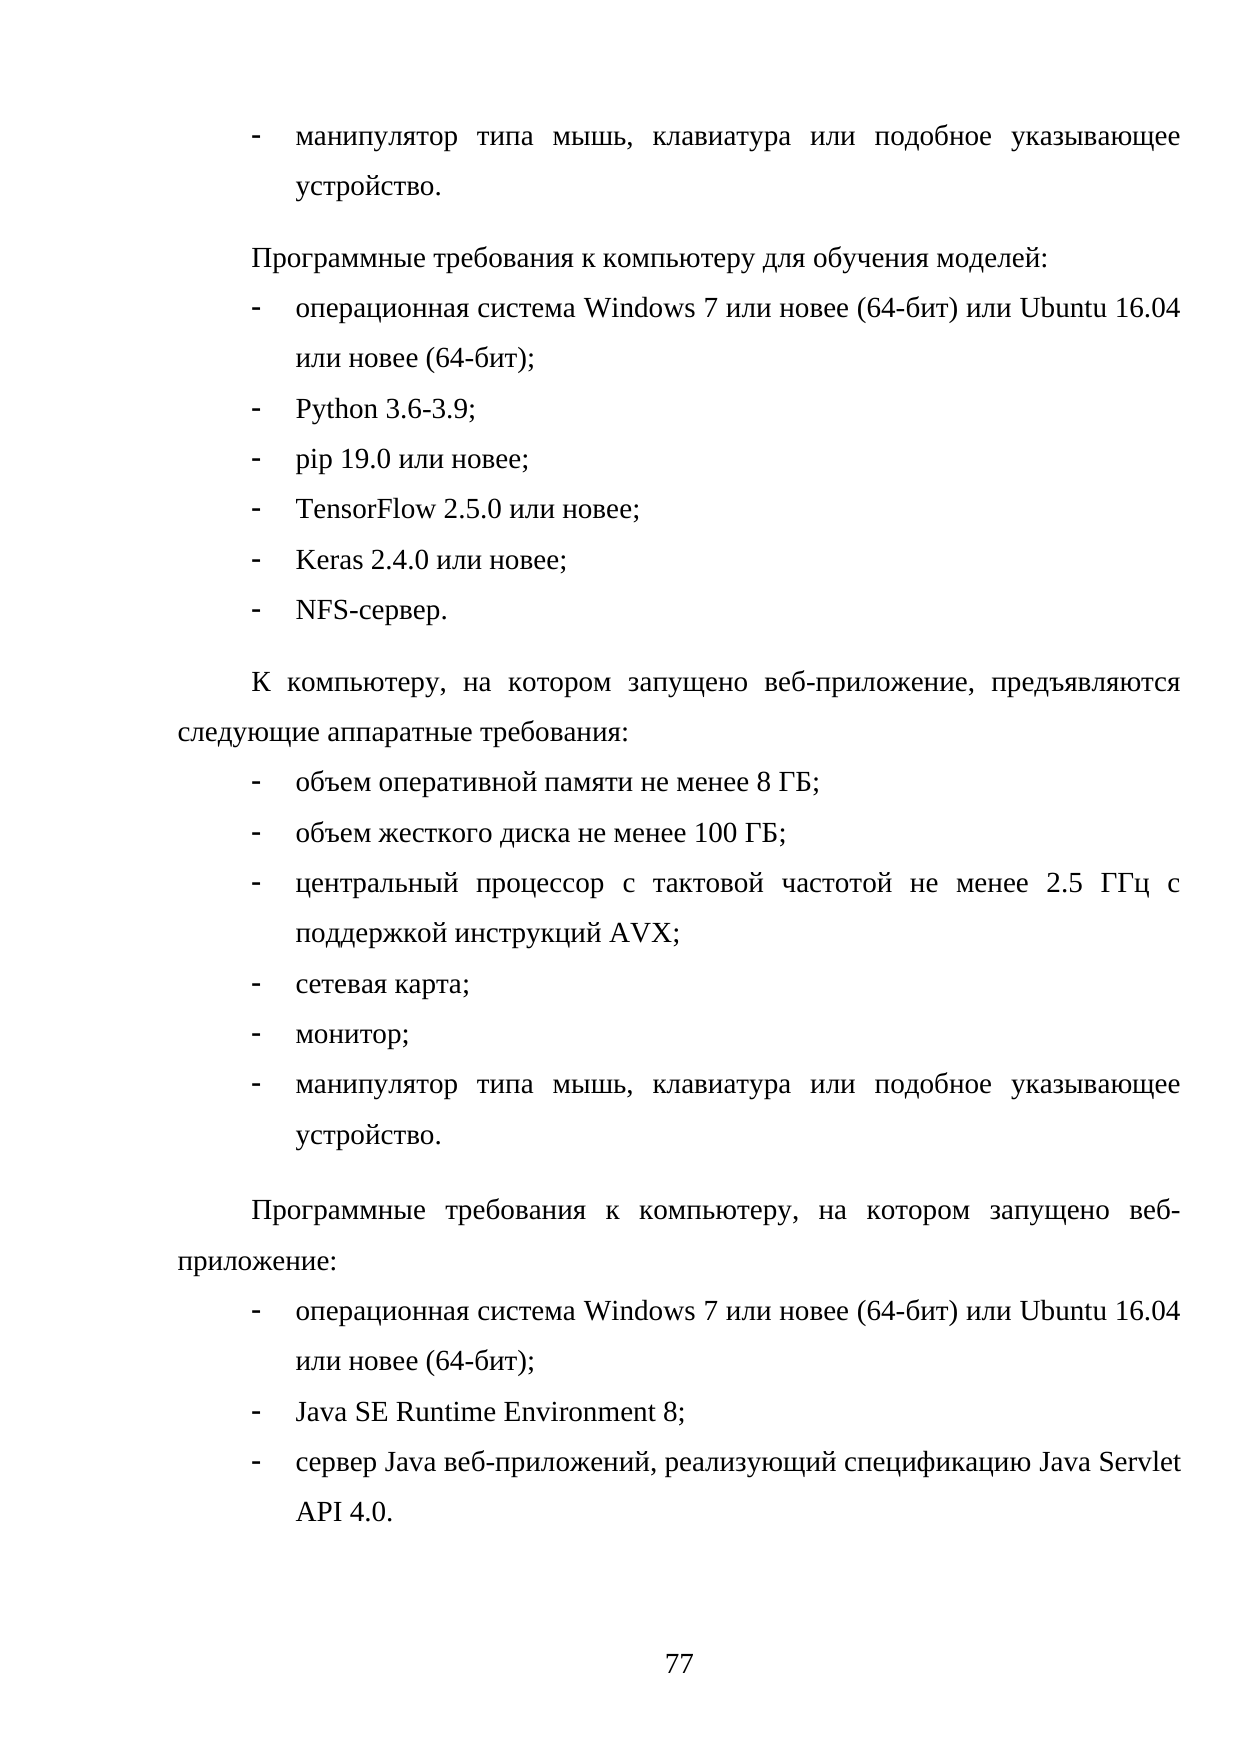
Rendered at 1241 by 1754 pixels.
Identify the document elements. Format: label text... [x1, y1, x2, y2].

list объем жесткого диска не менее 100 ГБ; [251, 815, 1181, 848]
text К компьютеру, на котором запущено веб-приложение, предъявляются следующие аппаратные требования: [177, 664, 1181, 747]
list сетевая карта; [251, 966, 1181, 999]
list операционная система Windows 7 или новее (64-бит) или Ubuntu 16.04 или новее (64-бит); [251, 1293, 1181, 1377]
list манипулятор типа мышь, клавиатура или подобное указывающее устройство. [251, 1067, 1181, 1151]
list NFS-сервер. [251, 592, 1181, 626]
list Python 3.6-3.9; [251, 391, 1181, 424]
list Keras 2.4.0 или новее; [251, 542, 1181, 576]
list сервер Java веб-приложений, реализующий спецификацию Java Servlet API 4.0. [251, 1444, 1181, 1528]
list объем оперативной памяти не менее 8 ГБ; [251, 764, 1181, 798]
text Программные требования к компьютеру, на котором запущено веб-приложение: [177, 1192, 1181, 1276]
list Java SE Runtime Environment 8; [251, 1394, 1181, 1427]
list манипулятор типа мышь, клавиатура или подобное указывающее устройство. [251, 118, 1181, 202]
list центральный процессор с тактовой частотой не менее 2.5 ГГц с поддержкой инструкций AVX; [251, 865, 1181, 949]
list TensorFlow 2.5.0 или новее; [251, 492, 1181, 525]
list монитор; [251, 1016, 1181, 1050]
list операционная система Windows 7 или новее (64-бит) или Ubuntu 16.04 или новее (64-бит); [251, 290, 1181, 374]
text Программные требования к компьютеру для обучения моделей: [177, 240, 1181, 273]
list pip 19.0 или новее; [251, 441, 1181, 475]
